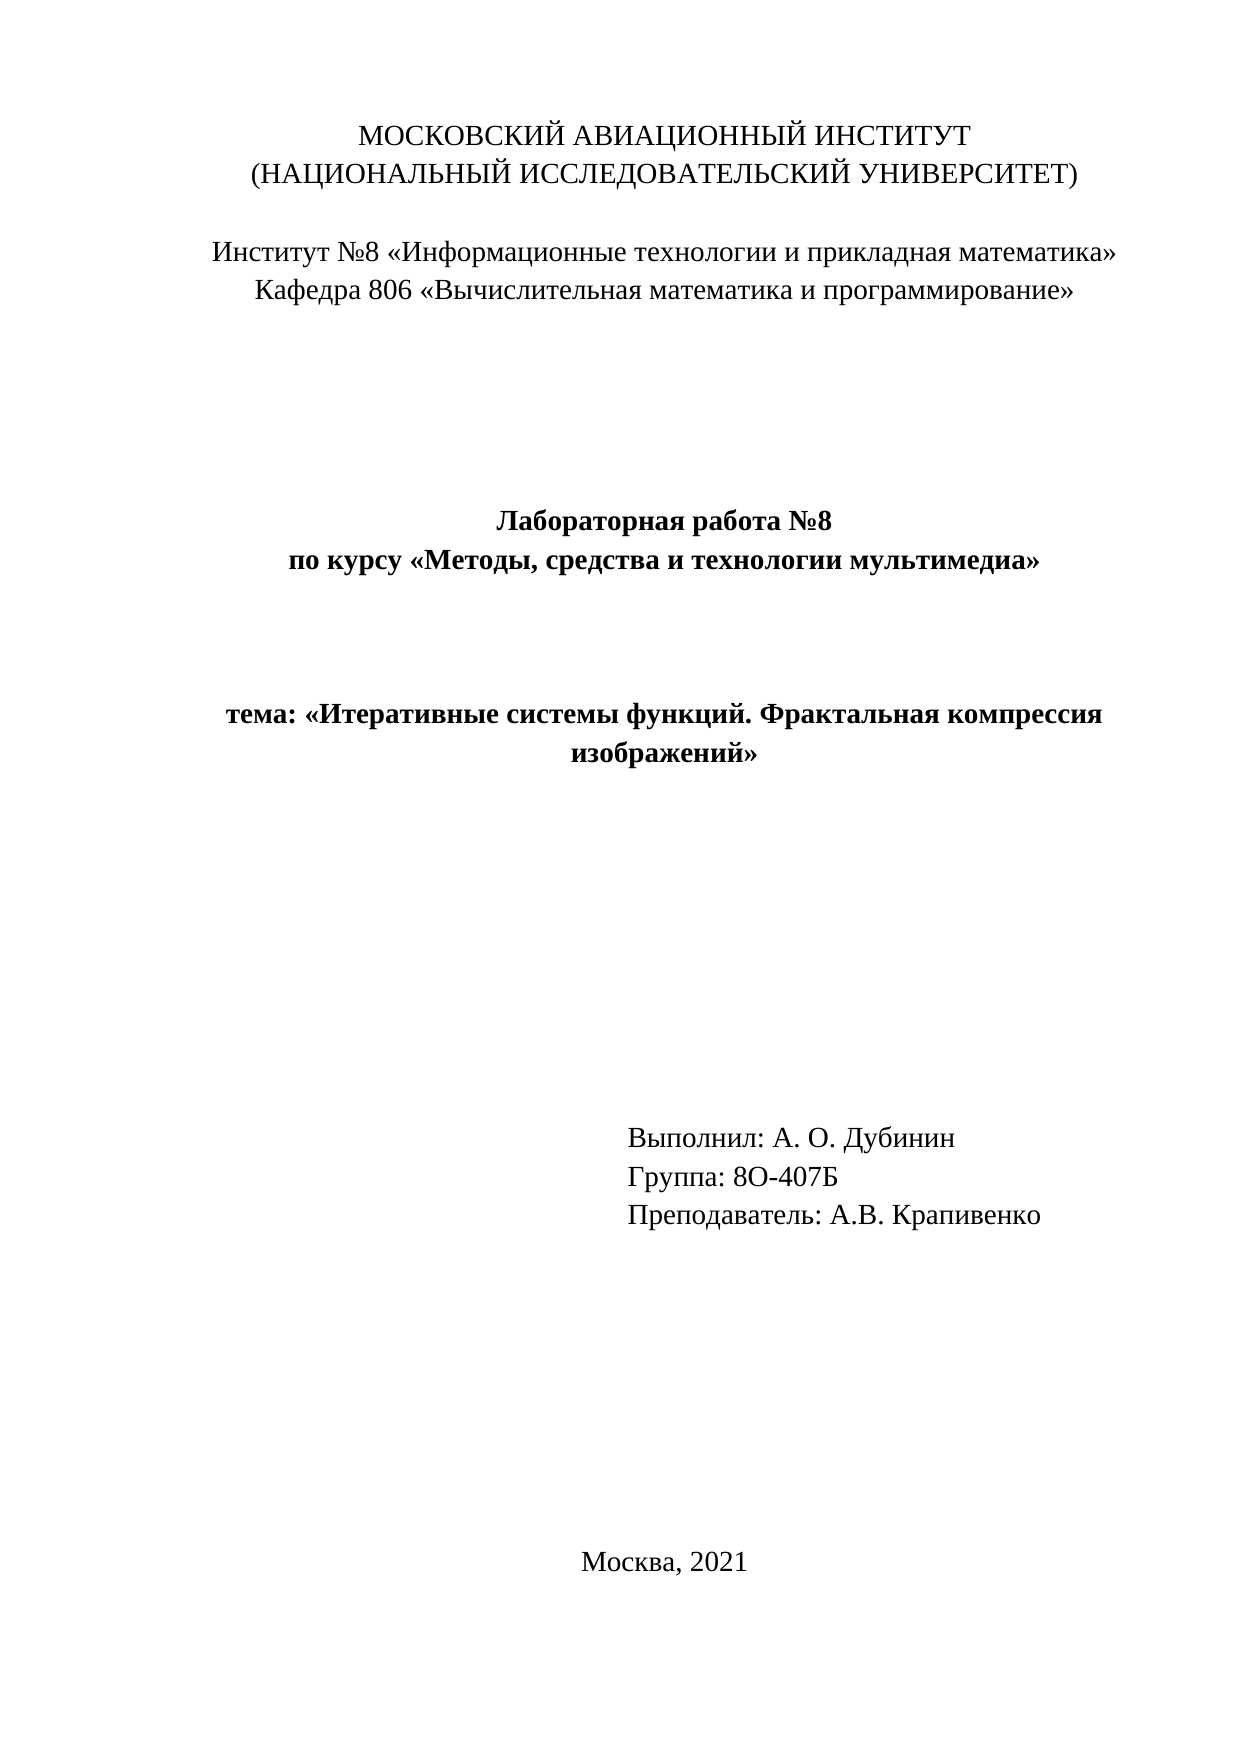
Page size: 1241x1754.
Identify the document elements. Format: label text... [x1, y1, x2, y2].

text Лабораторная работа №8 [177, 503, 1152, 537]
text (НАЦИОНАЛЬНЫЙ ИССЛЕДОВАТЕЛЬСКИЙ УНИВЕРСИТЕТ) [177, 157, 1152, 190]
text Москва, 2021 [177, 1544, 1152, 1578]
text МОСКОВСКИЙ АВИАЦИОННЫЙ ИНСТИТУТ [177, 118, 1152, 152]
text Институт №8 «Информационные технологии и прикладная математика» [177, 234, 1152, 267]
text по курсу «Методы, средства и технологии мультимедиа» [177, 542, 1152, 576]
text Кафедра 806 «Вычислительная математика и программирование» [177, 272, 1152, 306]
text тема: «Итеративные системы функций. Фрактальная компрессия изображений» [177, 696, 1152, 768]
text Группа: 8О-407Б [627, 1159, 1152, 1192]
text Преподаватель: А.В. Крапивенко [627, 1197, 1152, 1231]
text Выполнил: А. О. Дубинин [627, 1120, 1152, 1154]
